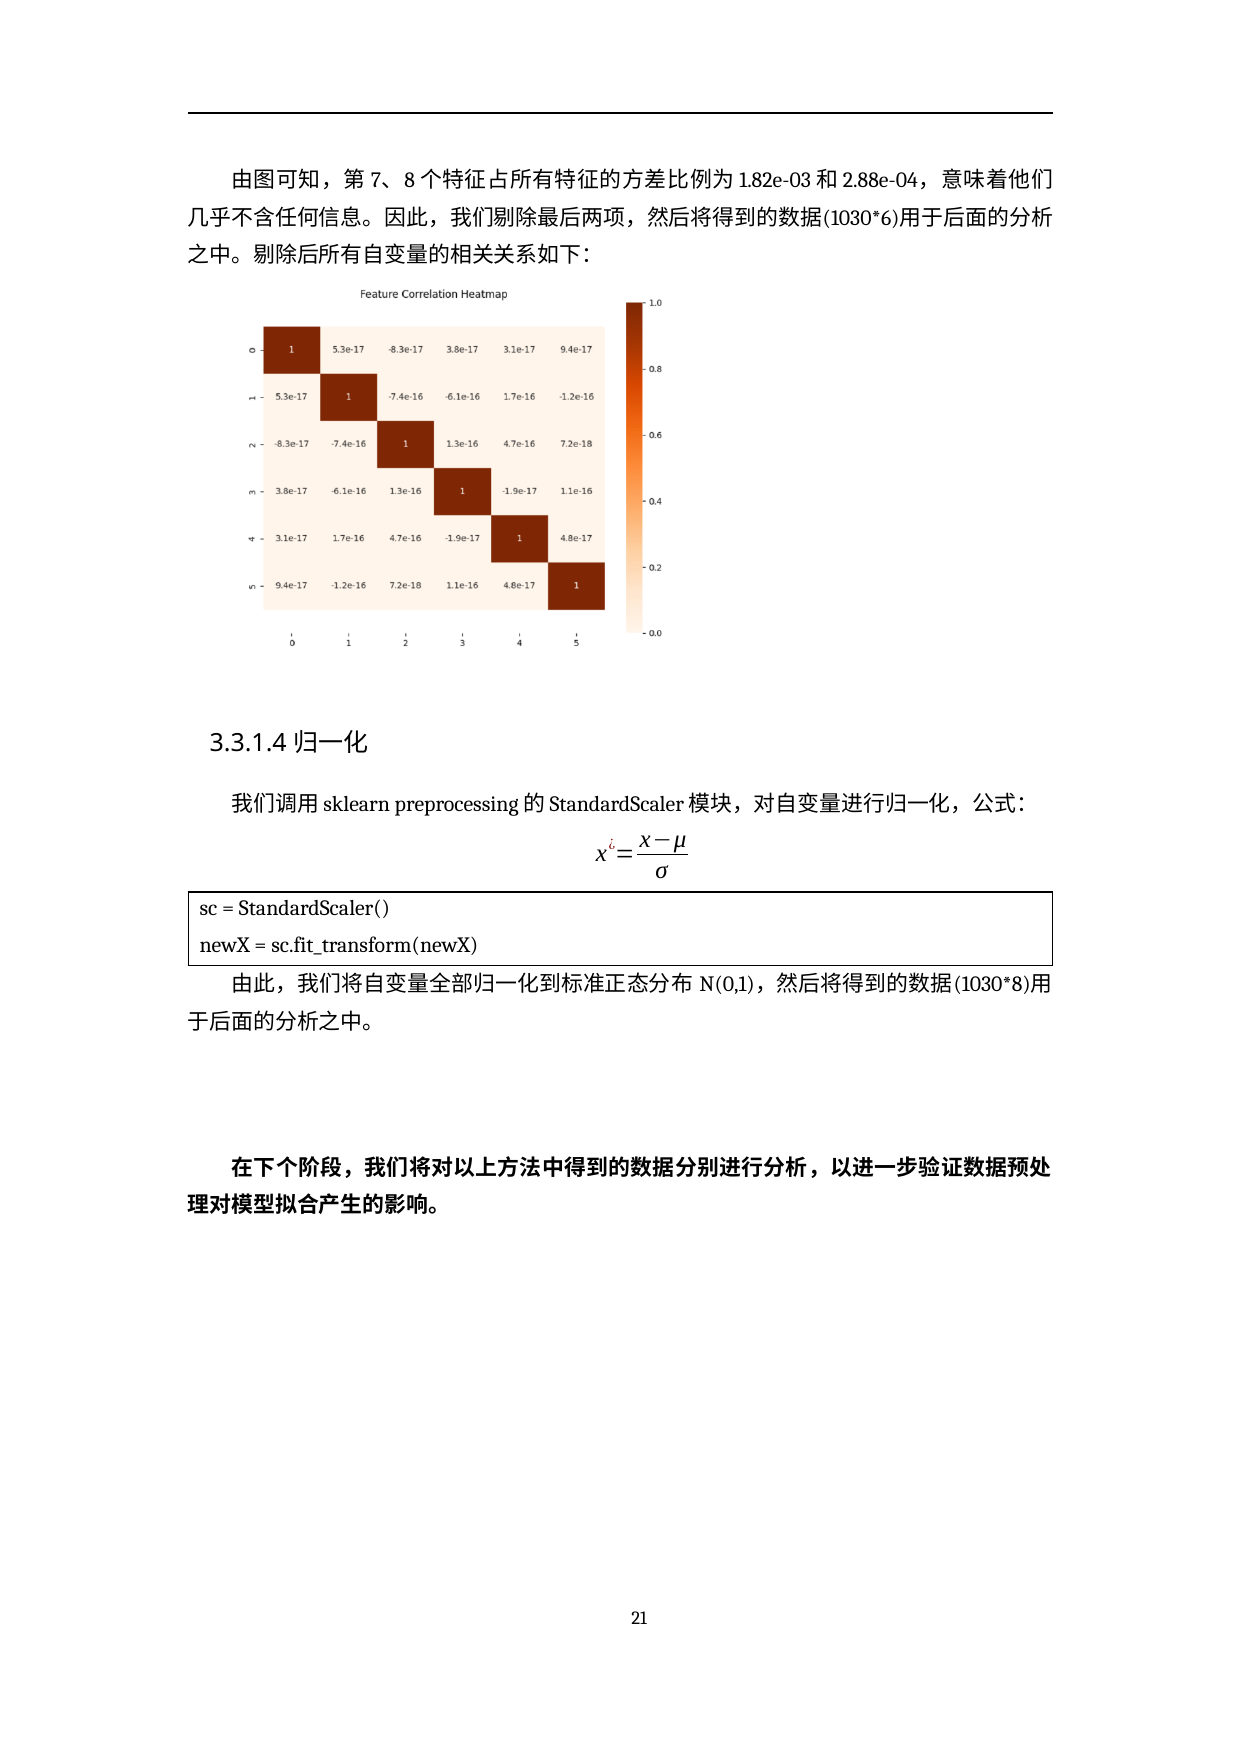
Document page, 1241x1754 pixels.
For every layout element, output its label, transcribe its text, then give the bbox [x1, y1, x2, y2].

picture [231, 273, 669, 654]
text 由图可知，第7、8个特征占所有特征的方差比例为1.82e-03和2.88e-04，意味着他们几乎不含任何信息。因此，我们剔除最后两项，然后将得到的数据(1030*6)用于后面的分析之中。剔除后所有自变量的相关关系如下： [187, 162, 1053, 269]
text 在下个阶段，我们将对以上方法中得到的数据分别进行分析，以进一步验证数据预处理对模型拟合产生的影响。 [187, 1149, 1053, 1219]
table_header sc = StandardScaler() newX = sc.fit_transform(newX) [189, 893, 1052, 965]
subtitle 归一化 [209, 708, 1053, 773]
text 我们调用sklearn preprocessing的StandardScaler模块，对自变量进行归一化，公式： [187, 785, 1053, 818]
text 由此，我们将自变量全部归一化到标准正态分布N(0,1)，然后将得到的数据(1030*8)用于后面的分析之中。 [187, 966, 1053, 1036]
